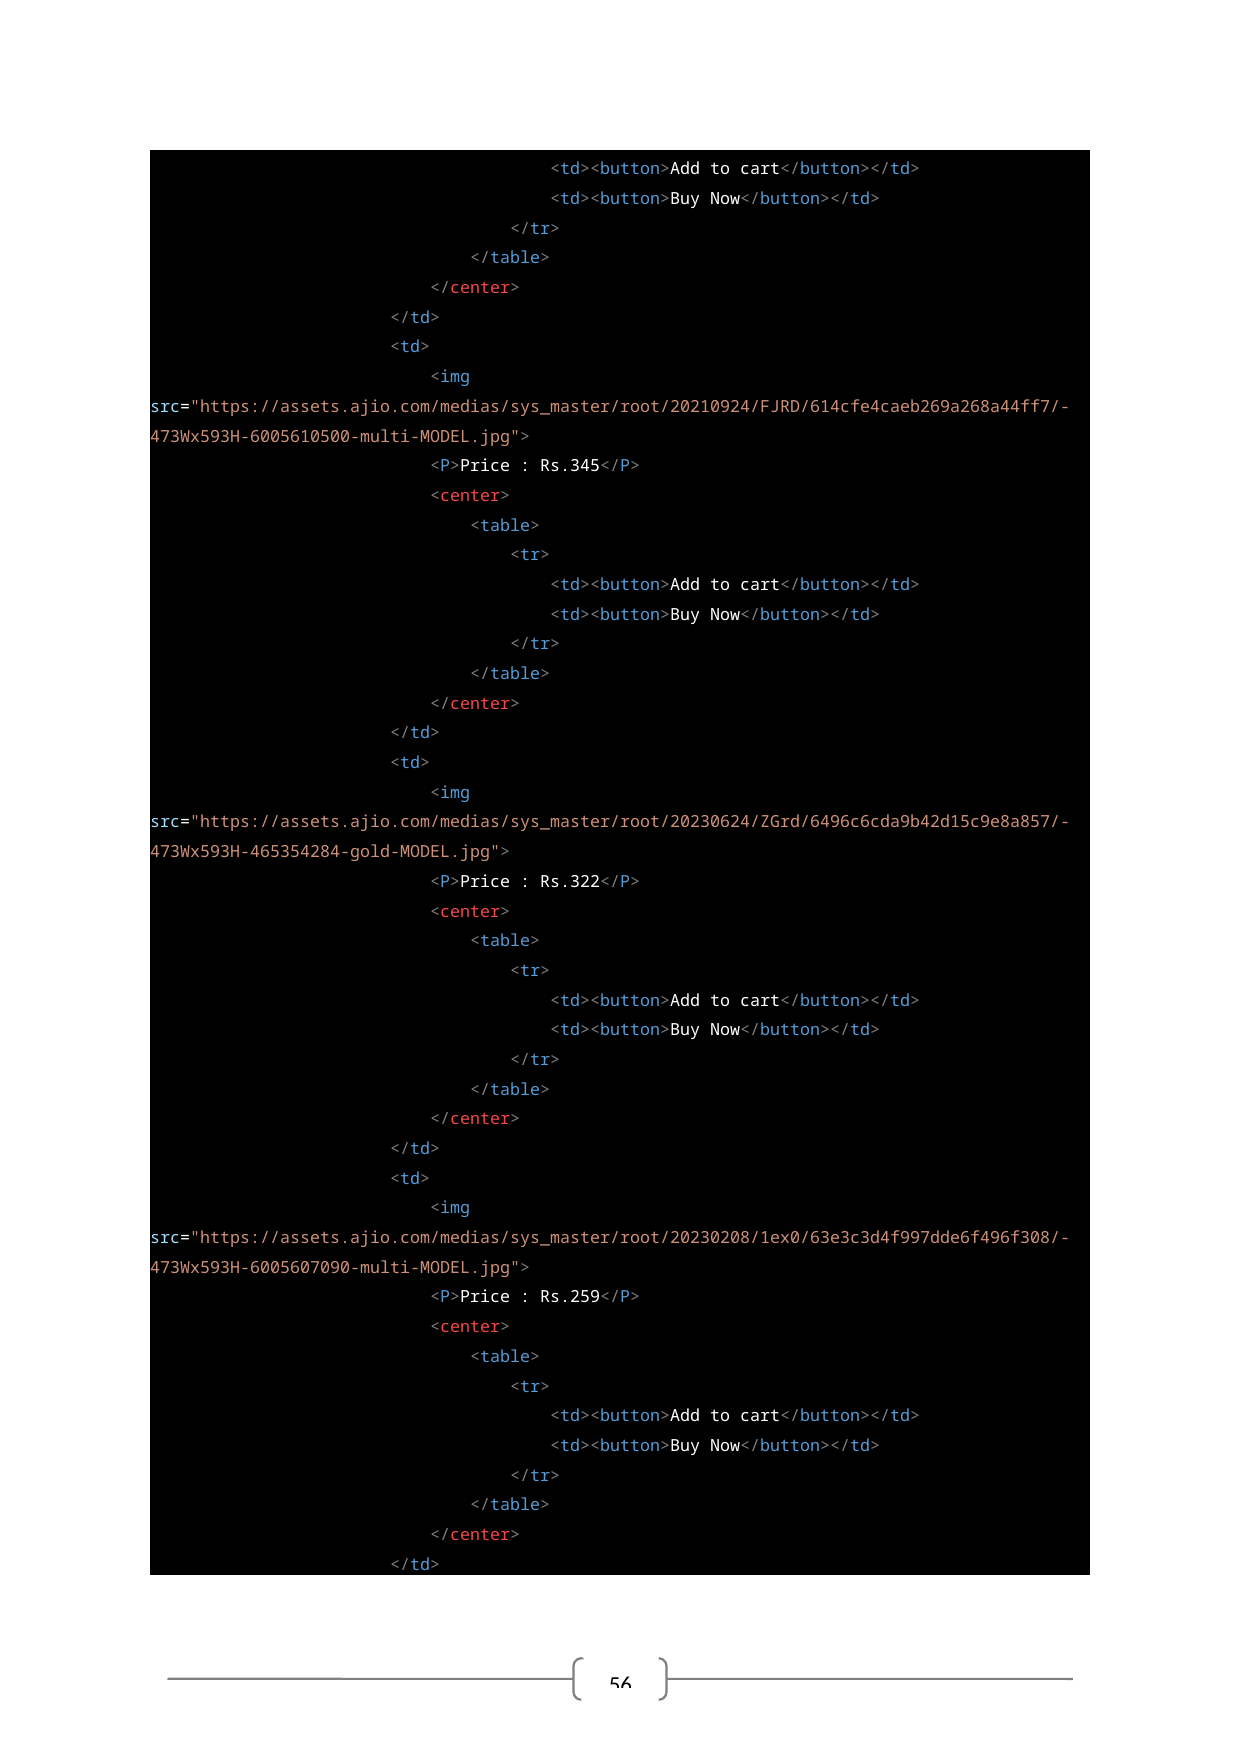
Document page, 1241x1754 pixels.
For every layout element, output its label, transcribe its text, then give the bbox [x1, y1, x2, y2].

text <td> [150, 1159, 1090, 1189]
text </td> [150, 1545, 1090, 1575]
text <td><button>Buy Now</button></td> [150, 1011, 1090, 1041]
text </tr> [150, 209, 1090, 239]
text <td><button>Buy Now</button></td> [150, 595, 1090, 625]
text </table> [150, 1070, 1090, 1100]
text <td><button>Add to cart</button></td> [150, 566, 1090, 595]
text <table> [150, 1337, 1090, 1367]
text </td> [150, 298, 1090, 328]
text <td> [150, 744, 1090, 773]
text <P>Price : Rs.345</P> [150, 447, 1090, 477]
text </center> [150, 269, 1090, 298]
text </td> [150, 714, 1090, 744]
text <img src="https://assets.ajio.com/medias/sys_master/root/20230208/1ex0/63e3c3d4f997dde6f496f308/-473Wx593H-6005607090-multi-MODEL.jpg"> [150, 1189, 1090, 1278]
text <td><button>Buy Now</button></td> [150, 1427, 1090, 1456]
text <td> [150, 328, 1090, 358]
text <table> [150, 506, 1090, 536]
text </table> [150, 1486, 1090, 1516]
text <center> [150, 477, 1090, 506]
text </td> [150, 1130, 1090, 1159]
text <tr> [150, 952, 1090, 981]
text <tr> [150, 1367, 1090, 1397]
text </table> [150, 239, 1090, 269]
text </tr> [150, 1041, 1090, 1070]
text <P>Price : Rs.322</P> [150, 862, 1090, 892]
text <img src="https://assets.ajio.com/medias/sys_master/root/20230624/ZGrd/6496c6cda9b42d15c9e8a857/-473Wx593H-465354284-gold-MODEL.jpg"> [150, 773, 1090, 862]
text <center> [150, 892, 1090, 922]
text <td><button>Buy Now</button></td> [150, 180, 1090, 209]
text </center> [150, 1516, 1090, 1545]
text <td><button>Add to cart</button></td> [150, 981, 1090, 1011]
text </table> [150, 655, 1090, 684]
text <table> [150, 922, 1090, 952]
text <img src="https://assets.ajio.com/medias/sys_master/root/20210924/FJRD/614cfe4caeb269a268a44ff7/-473Wx593H-6005610500-multi-MODEL.jpg"> [150, 358, 1090, 447]
text <td><button>Add to cart</button></td> [150, 1397, 1090, 1427]
text </center> [150, 1100, 1090, 1130]
text </center> [150, 684, 1090, 714]
text <td><button>Add to cart</button></td> [150, 150, 1090, 180]
text <center> [150, 1308, 1090, 1337]
text </tr> [150, 625, 1090, 655]
text </tr> [150, 1456, 1090, 1486]
text <P>Price : Rs.259</P> [150, 1278, 1090, 1308]
text <tr> [150, 536, 1090, 566]
